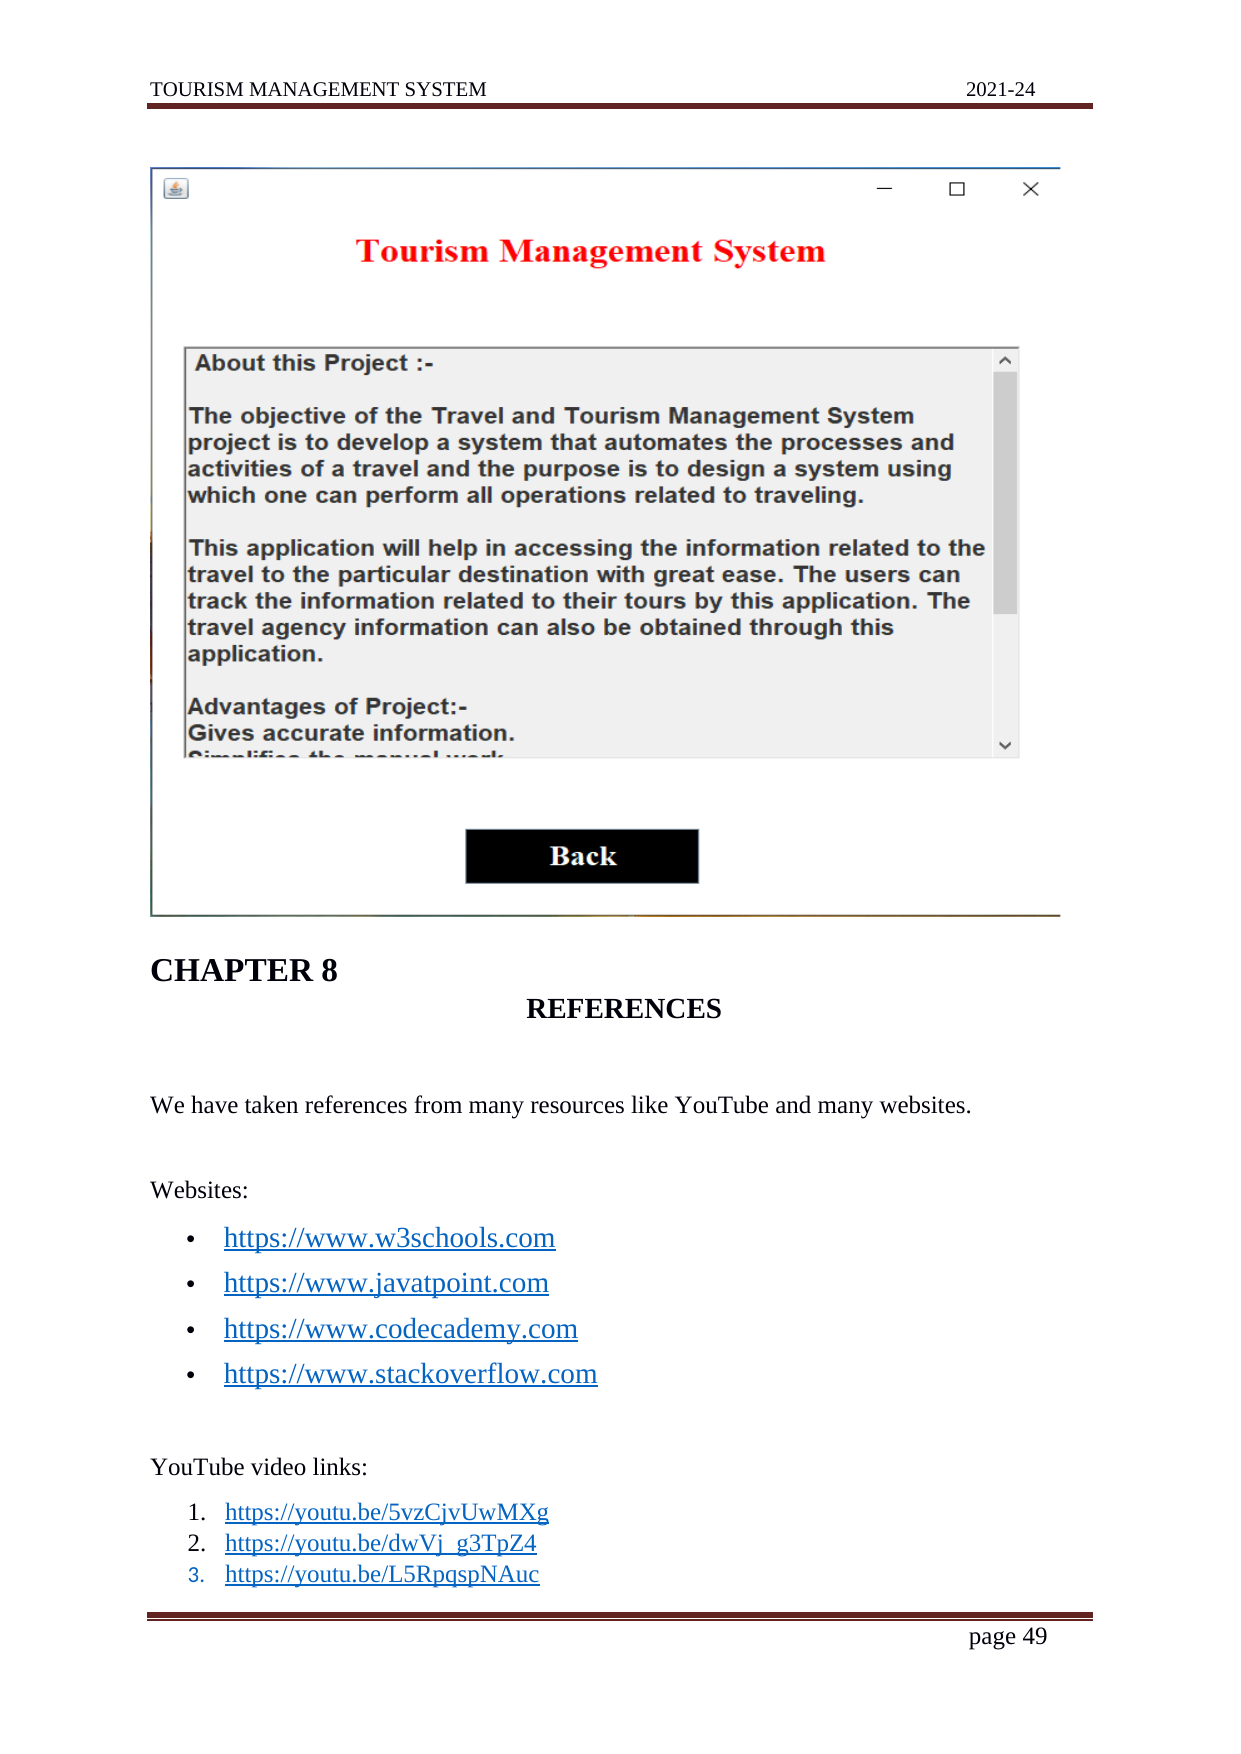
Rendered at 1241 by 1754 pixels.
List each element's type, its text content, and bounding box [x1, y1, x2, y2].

picture [150, 167, 1061, 917]
text We have taken references from many resources like YouTube and many websites. [150, 1090, 1092, 1118]
text REFERENCES [150, 991, 1098, 1025]
list https://www.w3schools.com [186, 1220, 1098, 1253]
list https://youtu.be/L5RpqspNAuc [187, 1559, 1098, 1589]
text CHAPTER 8 [150, 950, 1098, 988]
list https://www.codecademy.com [186, 1311, 1098, 1344]
list https://youtu.be/5vzCjvUwMXg [187, 1497, 1098, 1526]
text Websites: [150, 1175, 1092, 1204]
list https://youtu.be/dwVj_g3TpZ4 [187, 1528, 1098, 1557]
list https://www.stackoverflow.com [186, 1356, 1098, 1390]
text YouTube video links: [150, 1452, 1092, 1481]
list https://www.javatpoint.com [186, 1265, 1098, 1299]
